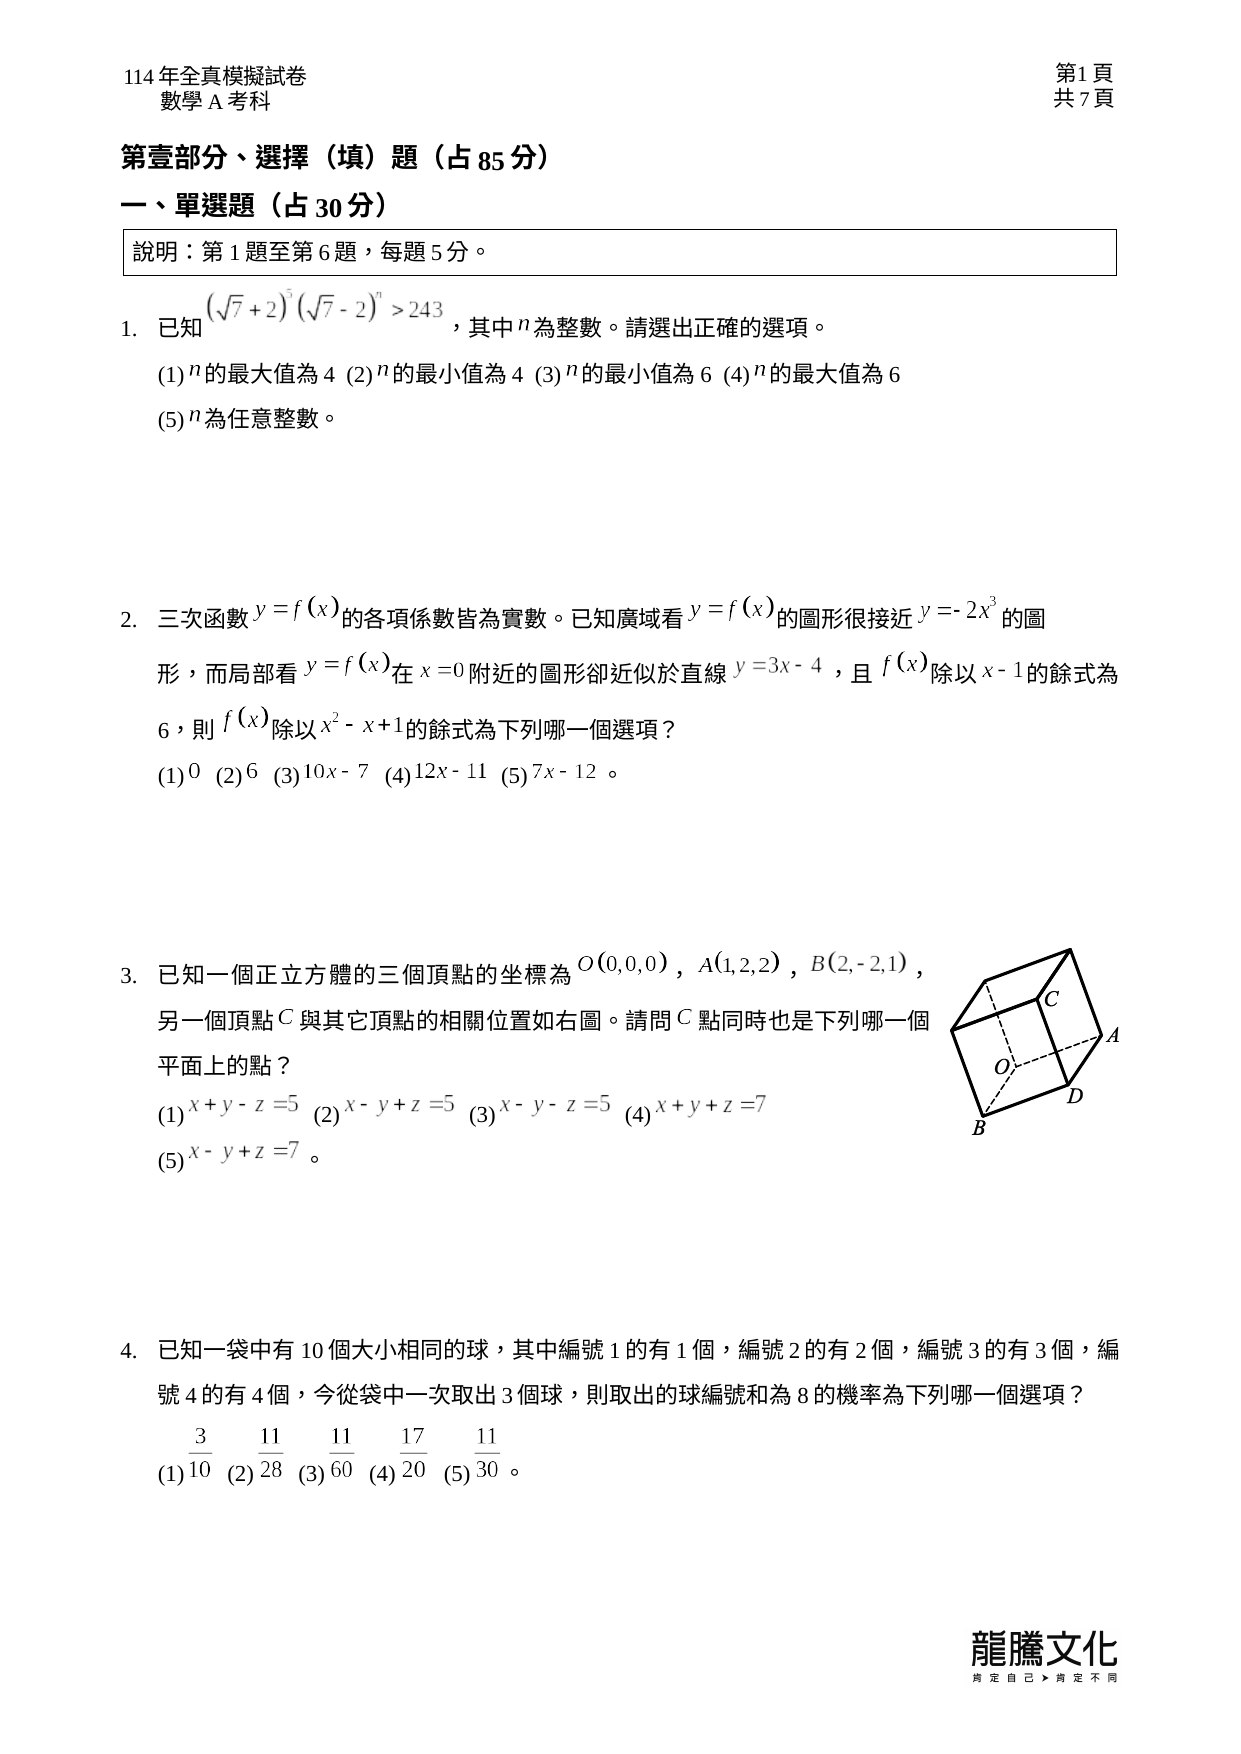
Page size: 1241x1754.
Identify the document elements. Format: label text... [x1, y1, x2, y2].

text 一、單選題（占30分） [120, 184, 1120, 223]
text 4. 已知一袋中有10個大小相同的球，其中編號1的有1個，編號2的有2個，編號3的有3個，編號4的有4個，今從袋中一次取出3個球，則取出的球編號和為8的機率為下列哪一個選項？ (1) (2) (3) (4) (5)。 [120, 1331, 1120, 1488]
text 1. 已知，其中為整數。請選出正確的選項。 (1)的最大值為4 (2)的最小值為4 (3)的最小值為6 (4)的最大值為6 (5)為任意整數。 [120, 284, 1120, 434]
text 2. 三次函數的各項係數皆為實數。已知廣域看的圖形很接近的圖 形，而局部看在附近的圖形卻近似於直線，且除以的餘式為6，則除以的餘式為下列哪一個選項？ (1) (2) (3) (4) (5)。 [120, 591, 1120, 791]
text 3. 已知一個正立方體的三個頂點的坐標為，，，另一個頂點與其它頂點的相關位置如右圖。請問點同時也是下列哪一個平面上的點？ (1) (2) (3) (4) (5)。 [120, 947, 1120, 1175]
picture [963, 1628, 1123, 1687]
text 說明：第1題至第6題，每題5分。 [124, 230, 1116, 275]
text 第壹部分、選擇（填）題（占85分） [120, 136, 1120, 176]
